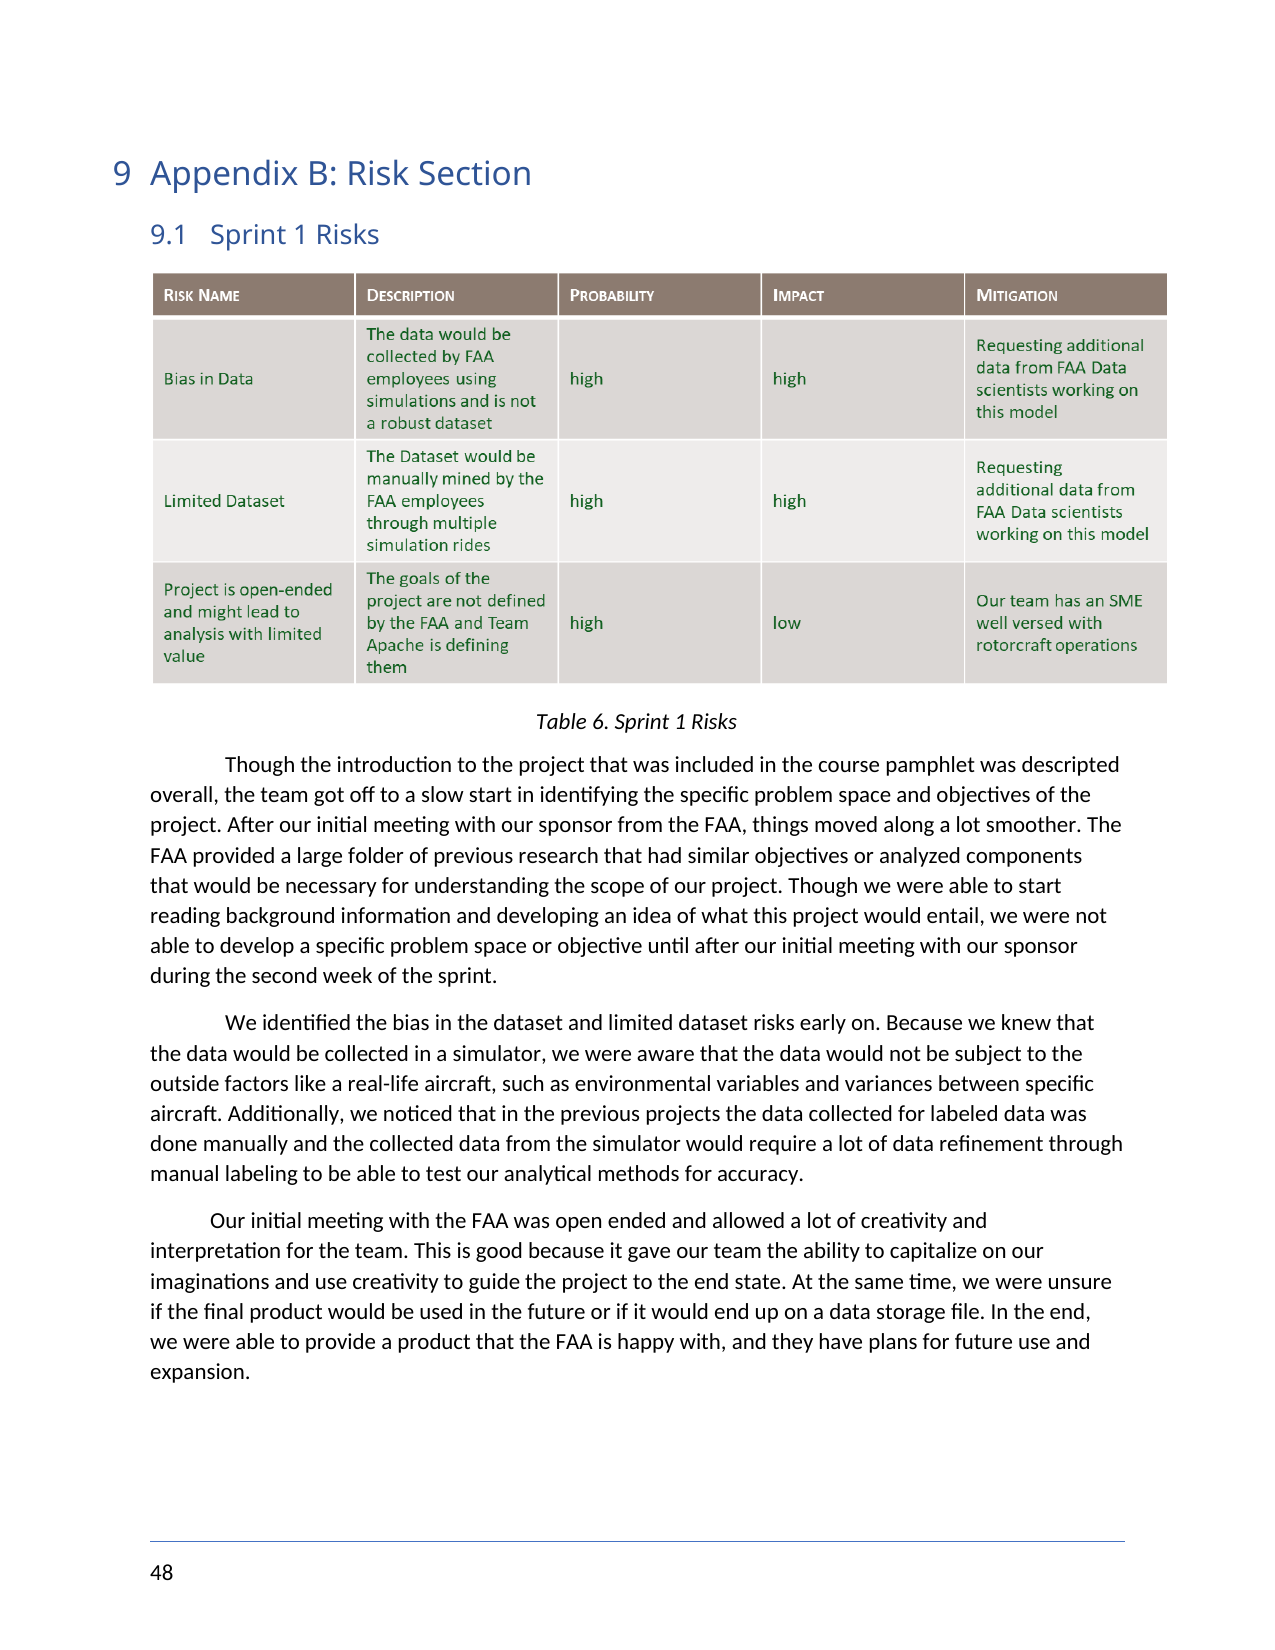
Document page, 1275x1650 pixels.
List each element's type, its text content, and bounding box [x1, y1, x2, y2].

text Our initial meeting with the FAA was open ended and allowed a lot of creativity and interpretation for the team. This is good because it gave our team the ability to capitalize on our imaginations and use creativity to guide the project to the end state. At the same time, we were unsure if the final product would be used in the future or if it would end up on a data storage file. In the end, we were able to provide a product that the FAA is happy with, and they have plans for future use and expansion. [150, 1206, 1125, 1386]
text Though the introduction to the project that was included in the course pamphlet was descripted overall, the team got off to a slow start in identifying the specific problem space and objectives of the project. After our initial meeting with our sponsor from the FAA, things moved along a lot smoother. The FAA provided a large folder of previous research that had similar objectives or analyzed components that would be necessary for understanding the scope of our project. Though we were able to start reading background information and developing an idea of what this project would entail, we were not able to develop a specific problem space or objective until after our initial meeting with our sponsor during the second week of the sprint. [150, 750, 1125, 990]
picture [150, 272, 1171, 689]
subtitle Sprint 1 Risks [150, 216, 1125, 252]
text We identified the bias in the dataset and limited dataset risks early on. Because we knew that the data would be collected in a simulator, we were aware that the data would not be subject to the outside factors like a real-life aircraft, such as environmental variables and variances between specific aircraft. Additionally, we noticed that in the previous projects the data collected for labeled data was done manually and the collected data from the simulator would require a lot of data refinement through manual labeling to be able to test our analytical methods for accuracy. [150, 1008, 1125, 1188]
subtitle Appendix B: Risk Section [112, 150, 1125, 195]
